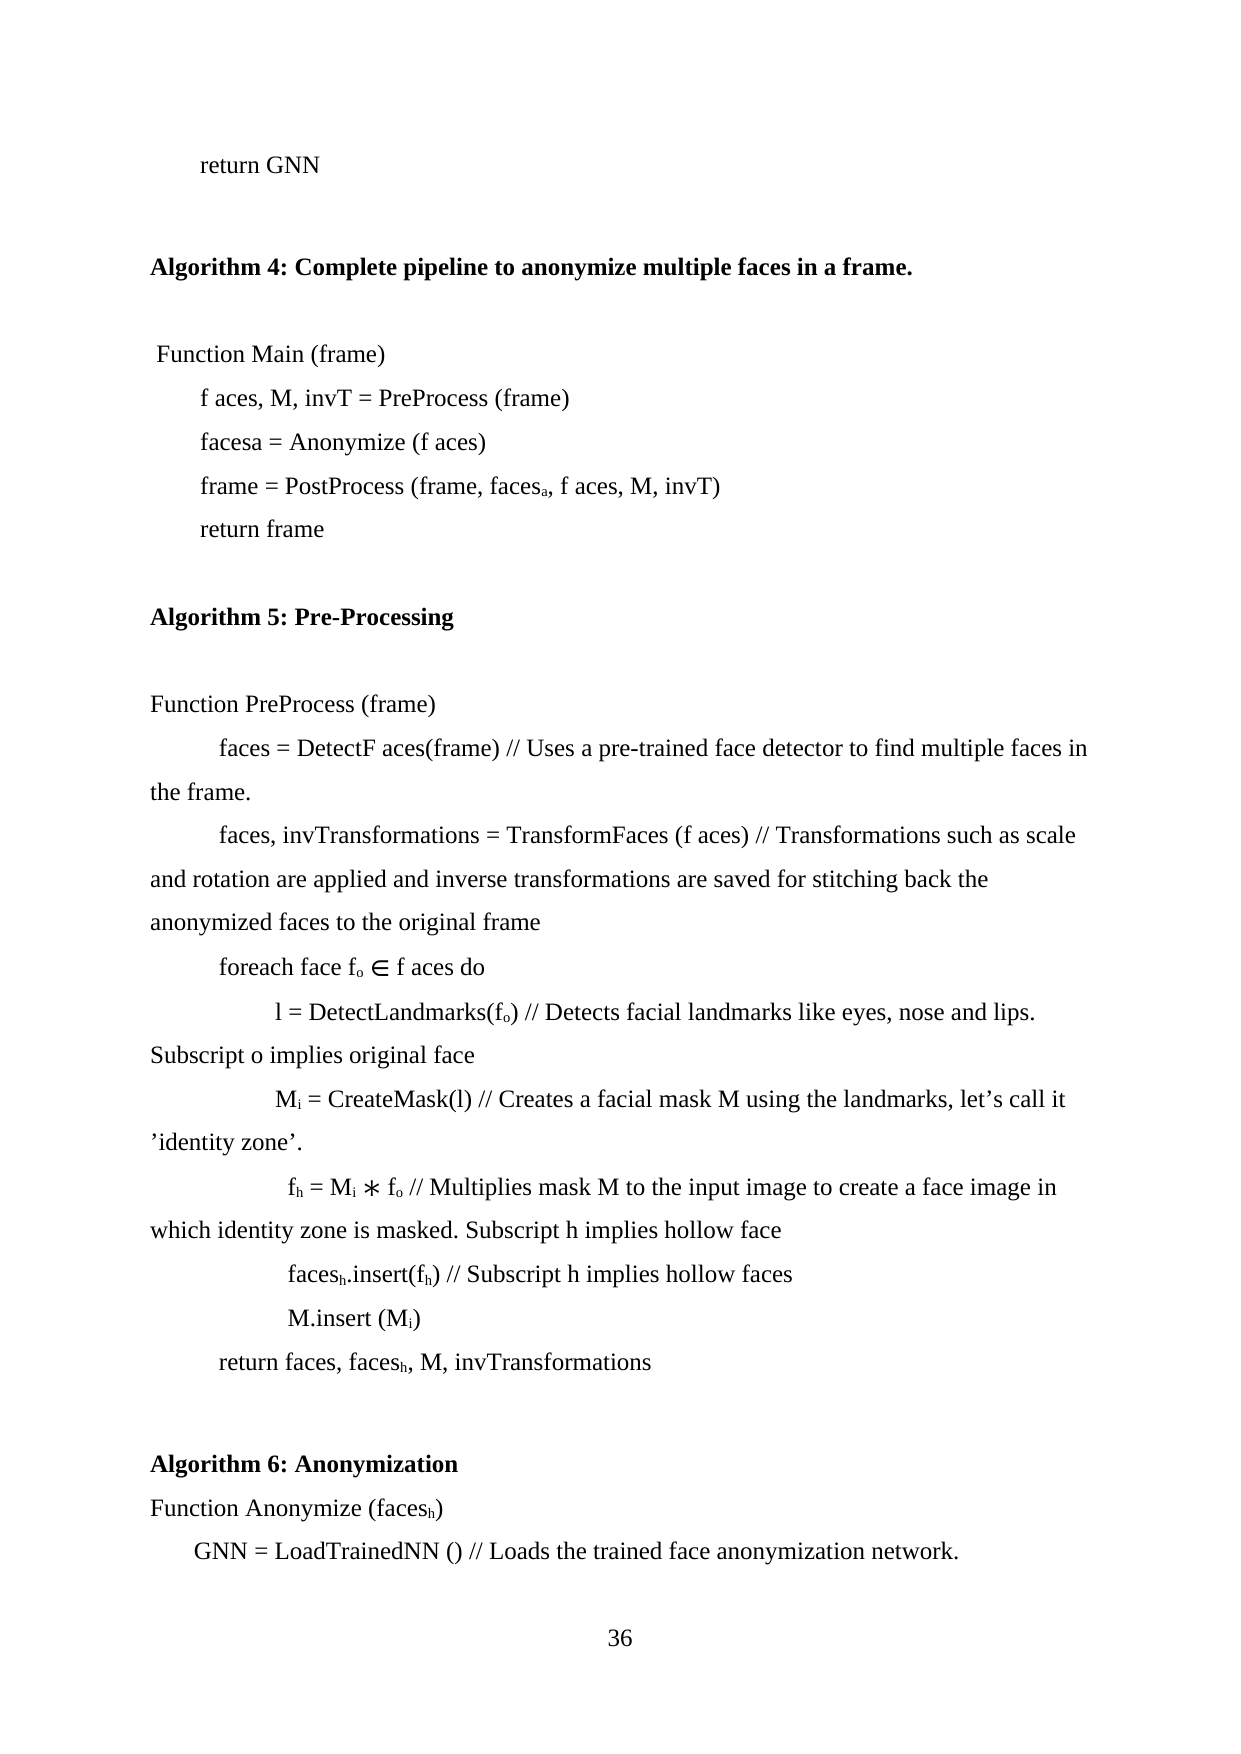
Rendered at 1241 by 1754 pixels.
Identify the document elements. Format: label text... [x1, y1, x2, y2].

text Algorithm 5: Pre-Processing [150, 602, 1090, 631]
text l = DetectLandmarks(fo) // Detects facial landmarks like eyes, nose and lips. Subscript o implies original face [150, 997, 1090, 1069]
text Function Main (frame) [150, 339, 1090, 368]
text facesa = Anonymize (f aces) [150, 427, 1090, 456]
text Algorithm 4: Complete pipeline to anonymize multiple faces in a frame. [150, 252, 1090, 281]
text Algorithm 6: Anonymization [150, 1449, 1090, 1478]
text Function Anonymize (facesh) [150, 1493, 1090, 1521]
text foreach face fo ∈ f aces do [150, 951, 1090, 981]
text faces, invTransformations = TransformFaces (f aces) // Transformations such as scale and rotation are applied and inverse transformations are saved for stitching back the anonymized faces to the original frame [150, 820, 1090, 936]
text f aces, M, invT = PreProcess (frame) [150, 383, 1090, 412]
text fh = Mi ∗ fo // Multiplies mask M to the input image to create a face image in which identity zone is masked. Subscript h implies hollow face [150, 1171, 1090, 1244]
text frame = PostProcess (frame, facesa, f aces, M, invT) [150, 471, 1090, 499]
text GNN = LoadTrainedNN () // Loads the trained face anonymization network. [150, 1536, 1090, 1565]
text Mi = CreateMask(l) // Creates a facial mask M using the landmarks, let’s call it ’identity zone’. [150, 1084, 1090, 1156]
text Function PreProcess (frame) [150, 689, 1090, 718]
text M.insert (Mi) [150, 1303, 1090, 1332]
text return frame [150, 514, 1090, 543]
text facesh.insert(fh) // Subscript h implies hollow faces [150, 1259, 1090, 1288]
text return GNN [150, 150, 1090, 179]
text return faces, facesh, M, invTransformations [150, 1347, 1090, 1376]
text faces = DetectF aces(frame) // Uses a pre-trained face detector to find multiple faces in the frame. [150, 733, 1090, 805]
